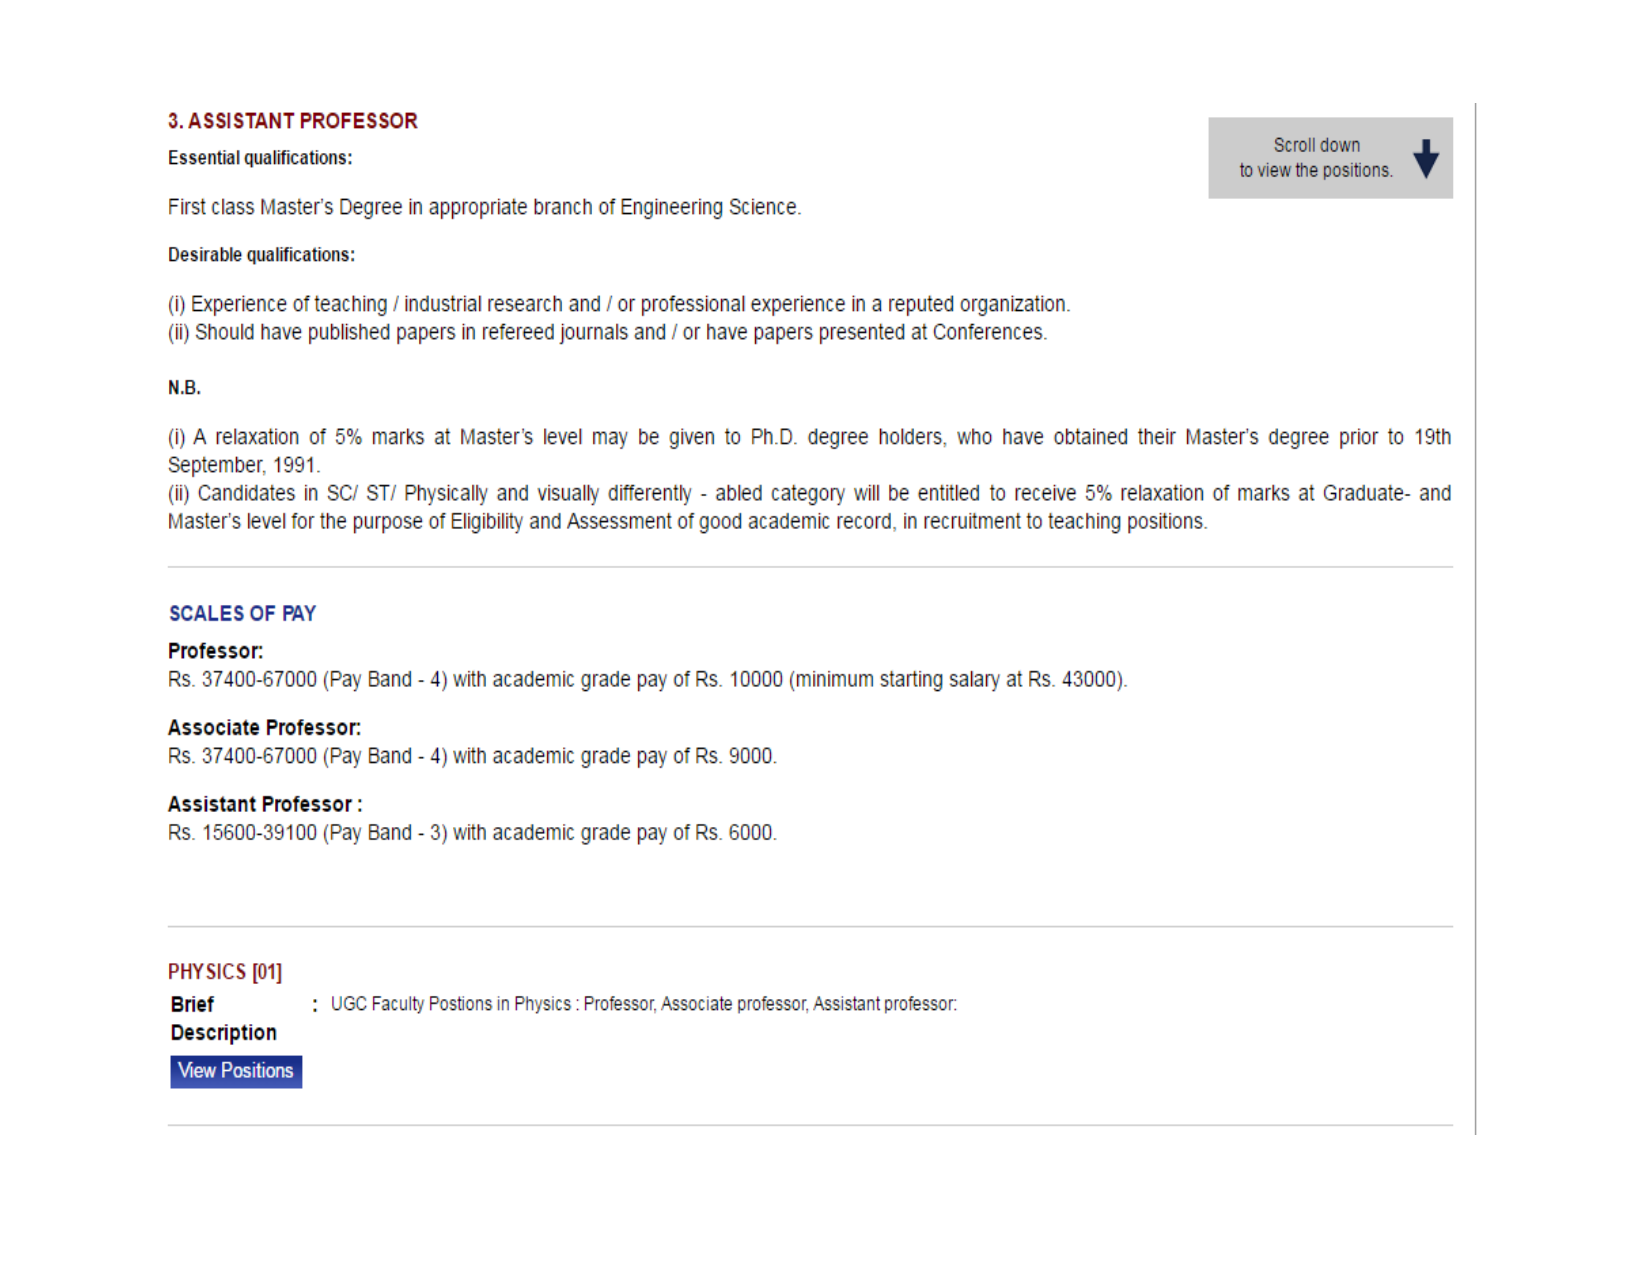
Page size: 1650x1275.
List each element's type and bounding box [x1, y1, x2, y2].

picture [153, 103, 1497, 1135]
